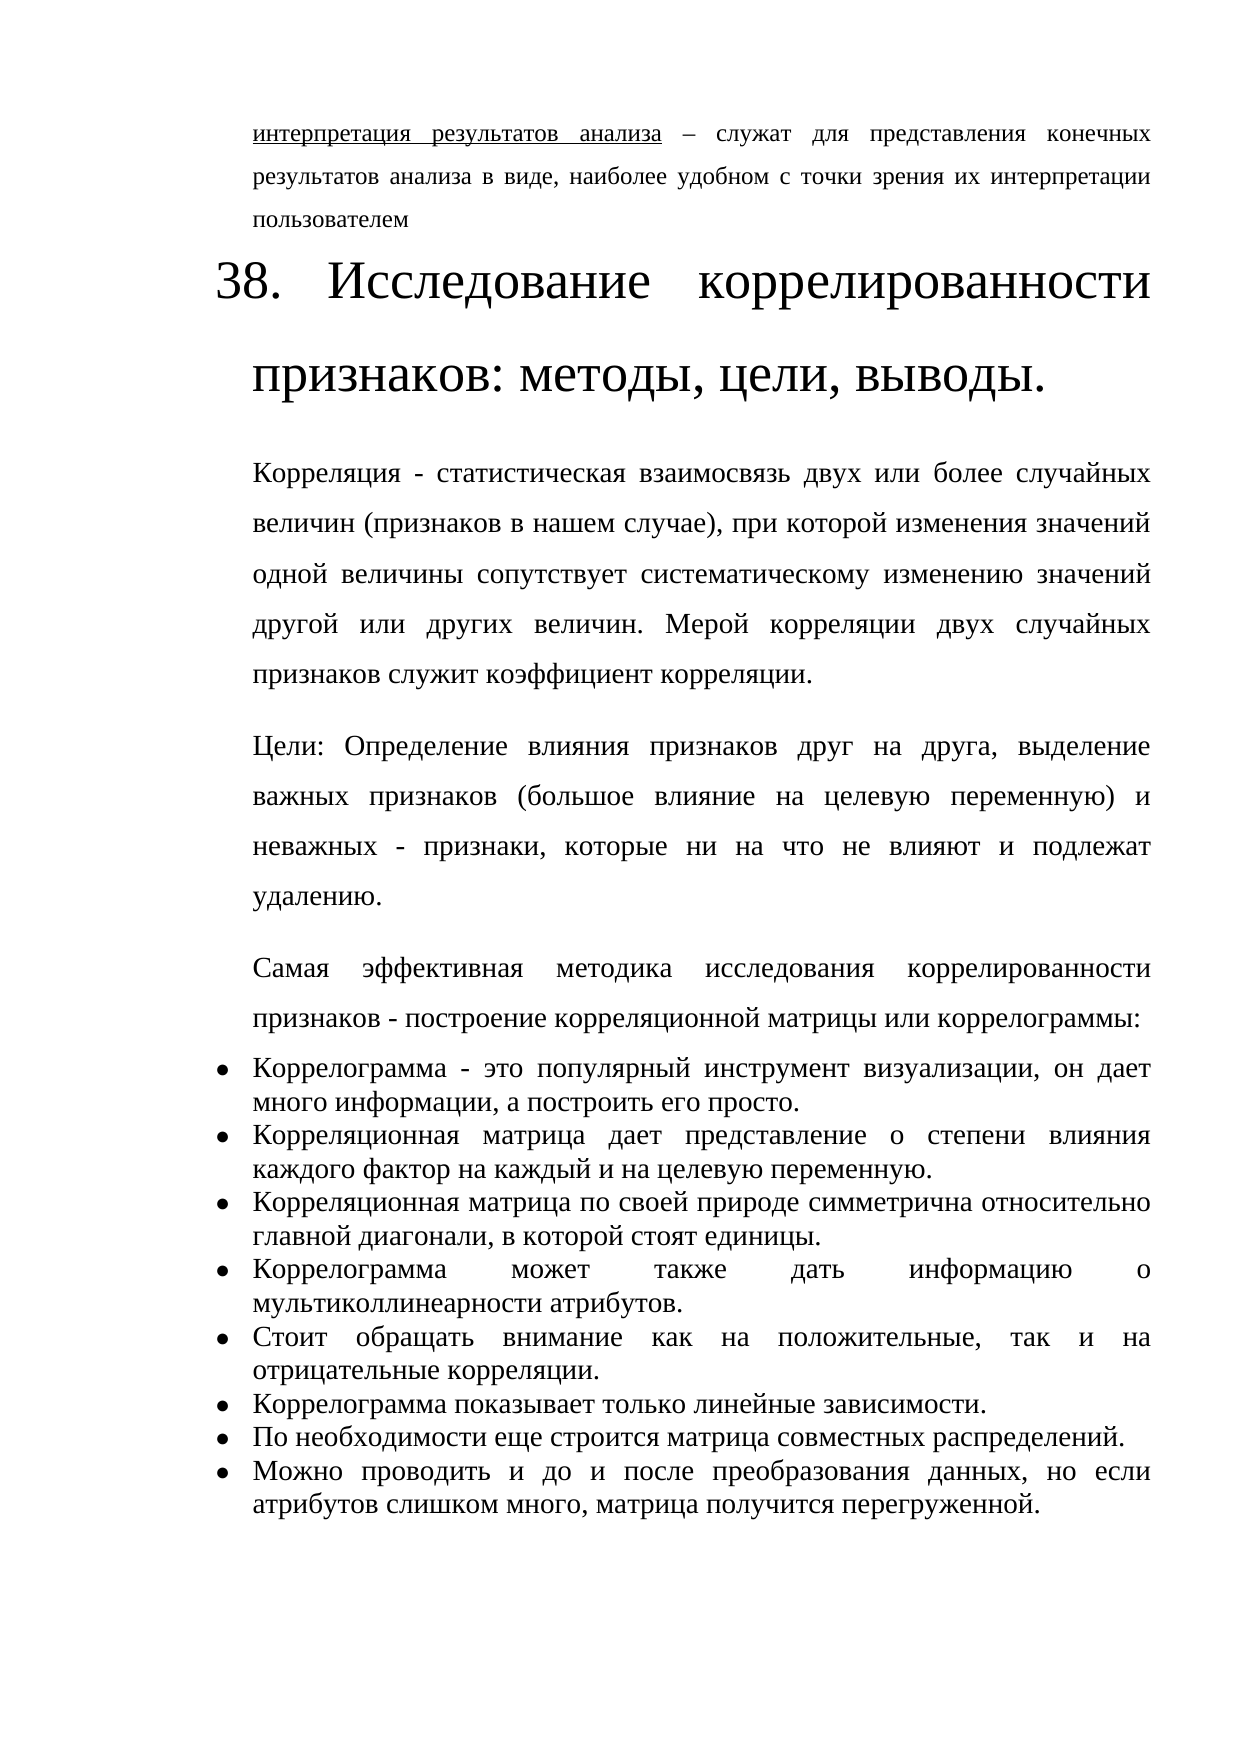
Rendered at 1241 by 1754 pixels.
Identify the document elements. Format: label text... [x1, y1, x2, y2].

list Корреляционная матрица по своей природе симметрична относительно главной диагонали, в которой стоят единицы. [215, 1184, 1152, 1252]
list Корреляционная матрица дает представление о степени влияния каждого фактор на каждый и на целевую переменную. [215, 1117, 1152, 1184]
list Коррелограмма показывает только линейные зависимости. [215, 1386, 1152, 1419]
title Исследование коррелированности признаков: методы, цели, выводы. [215, 247, 1152, 403]
list Стоит обращать внимание как на положительные, так и на отрицательные корреляции. [215, 1319, 1152, 1386]
list Можно проводить и до и после преобразования данных, но если атрибутов слишком много, матрица получится перегруженной. [215, 1453, 1152, 1520]
list Коррелограмма - это популярный инструмент визуализации, он дает много информации, а построить его просто. [215, 1050, 1152, 1117]
list Коррелограмма может также дать информацию о мультиколлинеарности атрибутов. [215, 1252, 1152, 1319]
text Самая эффективная методика исследования коррелированности признаков - построение корреляционной матрицы или коррелограммы: [252, 950, 1152, 1033]
text интерпретация результатов анализа – служат для представления конечных результатов анализа в виде, наиболее удобном с точки зрения их интерпретации пользователем [252, 118, 1152, 233]
text Корреляция - статистическая взаимосвязь двух или более случайных величин (признаков в нашем случае), при которой изменения значений одной величины сопутствует систематическому изменению значений другой или других величин. Мерой корреляции двух случайных признаков служит коэффициент корреляции. [252, 455, 1152, 690]
text Цели: Определение влияния признаков друг на друга, выделение важных признаков (большое влияние на целевую переменную) и неважных - признаки, которые ни на что не влияют и подлежат удалению. [252, 728, 1152, 912]
list По необходимости еще строится матрица совместных распределений. [215, 1419, 1152, 1453]
